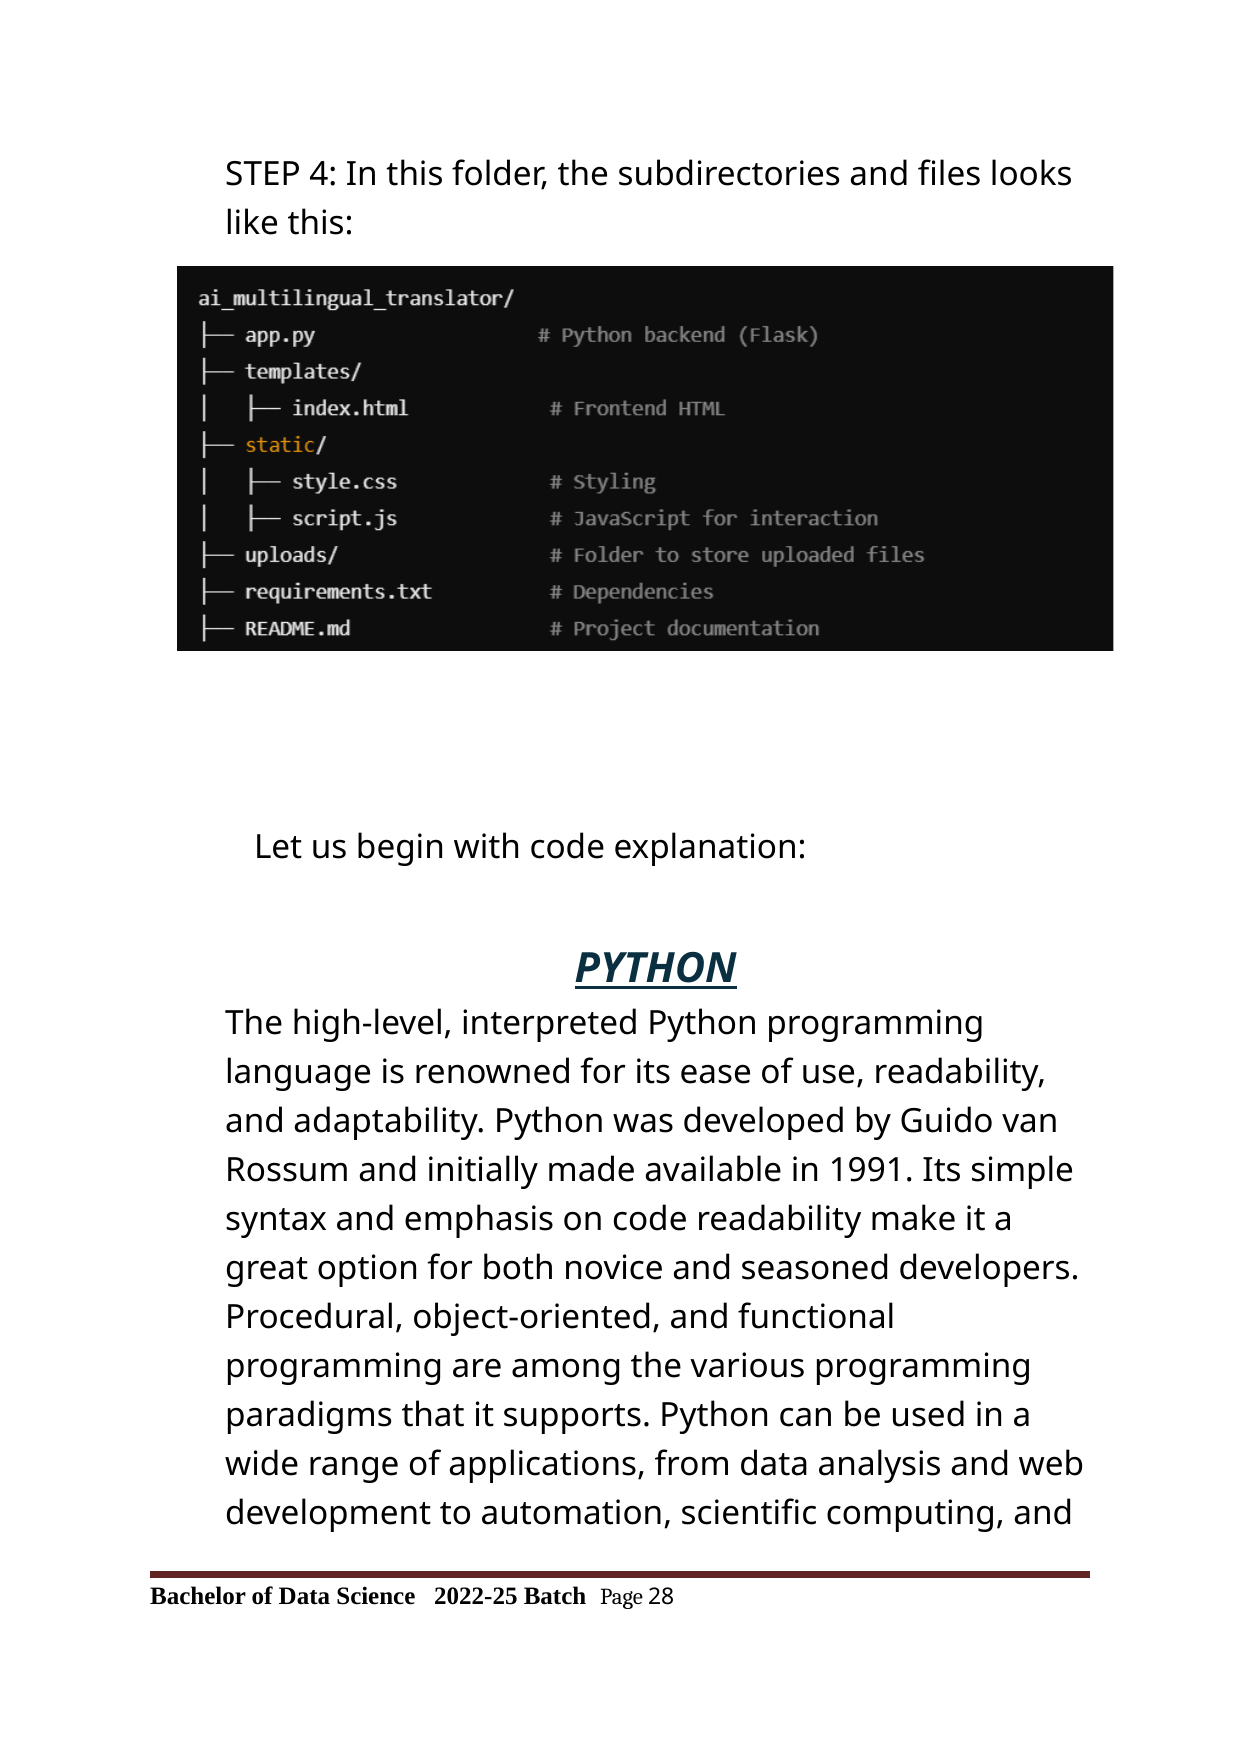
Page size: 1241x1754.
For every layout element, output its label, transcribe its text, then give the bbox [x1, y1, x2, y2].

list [225, 999, 1090, 1534]
picture [175, 266, 1113, 650]
list STEP 4: In this folder, the subdirectories and files looks like this: [225, 150, 1090, 244]
text Let us begin with code explanation: [150, 823, 1090, 869]
list PYTHON [225, 938, 1090, 995]
